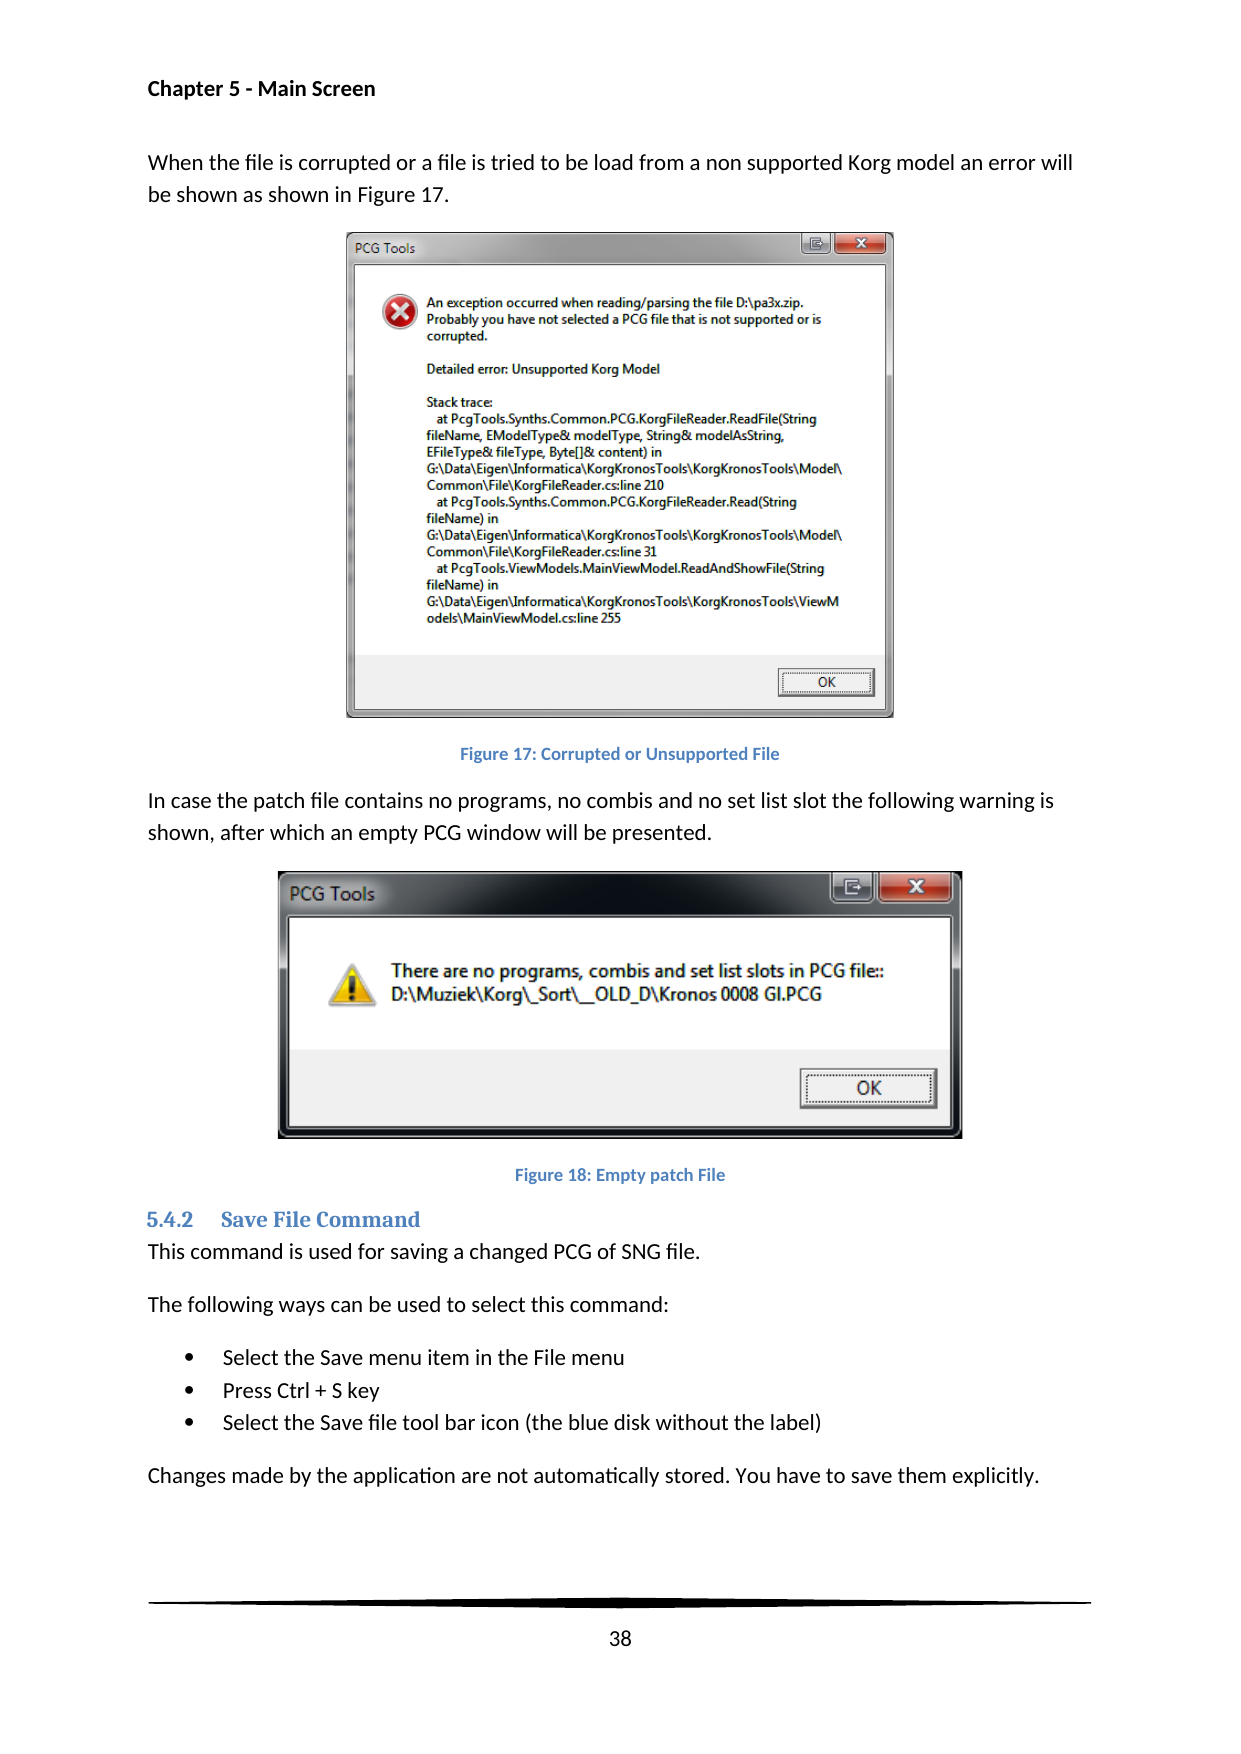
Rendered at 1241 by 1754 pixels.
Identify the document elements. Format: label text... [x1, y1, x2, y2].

list Select the Save file tool bar icon (the blue disk without the label) [185, 1408, 1093, 1436]
text Changes made by the application are not automatically stored. You have to save them explicitly. [148, 1461, 1093, 1489]
picture [277, 871, 963, 1139]
text The following ways can be used to select this command: [148, 1291, 1093, 1318]
text When the file is corrupted or a file is tried to be load from a non supported Korg model an error will be shown as shown in Figure 17. [148, 148, 1093, 208]
list Press Ctrl + S key [185, 1376, 1093, 1404]
text This command is used for saving a changed PCG of SNG file. [148, 1237, 1093, 1266]
picture [346, 232, 894, 718]
list Select the Save menu item in the File menu [185, 1343, 1093, 1372]
subtitle Save File Command [146, 1207, 1093, 1234]
text In case the patch file contains no programs, no combis and no set list slot the following warning is shown, after which an empty PCG window will be presented. [148, 786, 1093, 846]
text Figure 17: Corrupted or Unsupported File [148, 742, 1093, 765]
